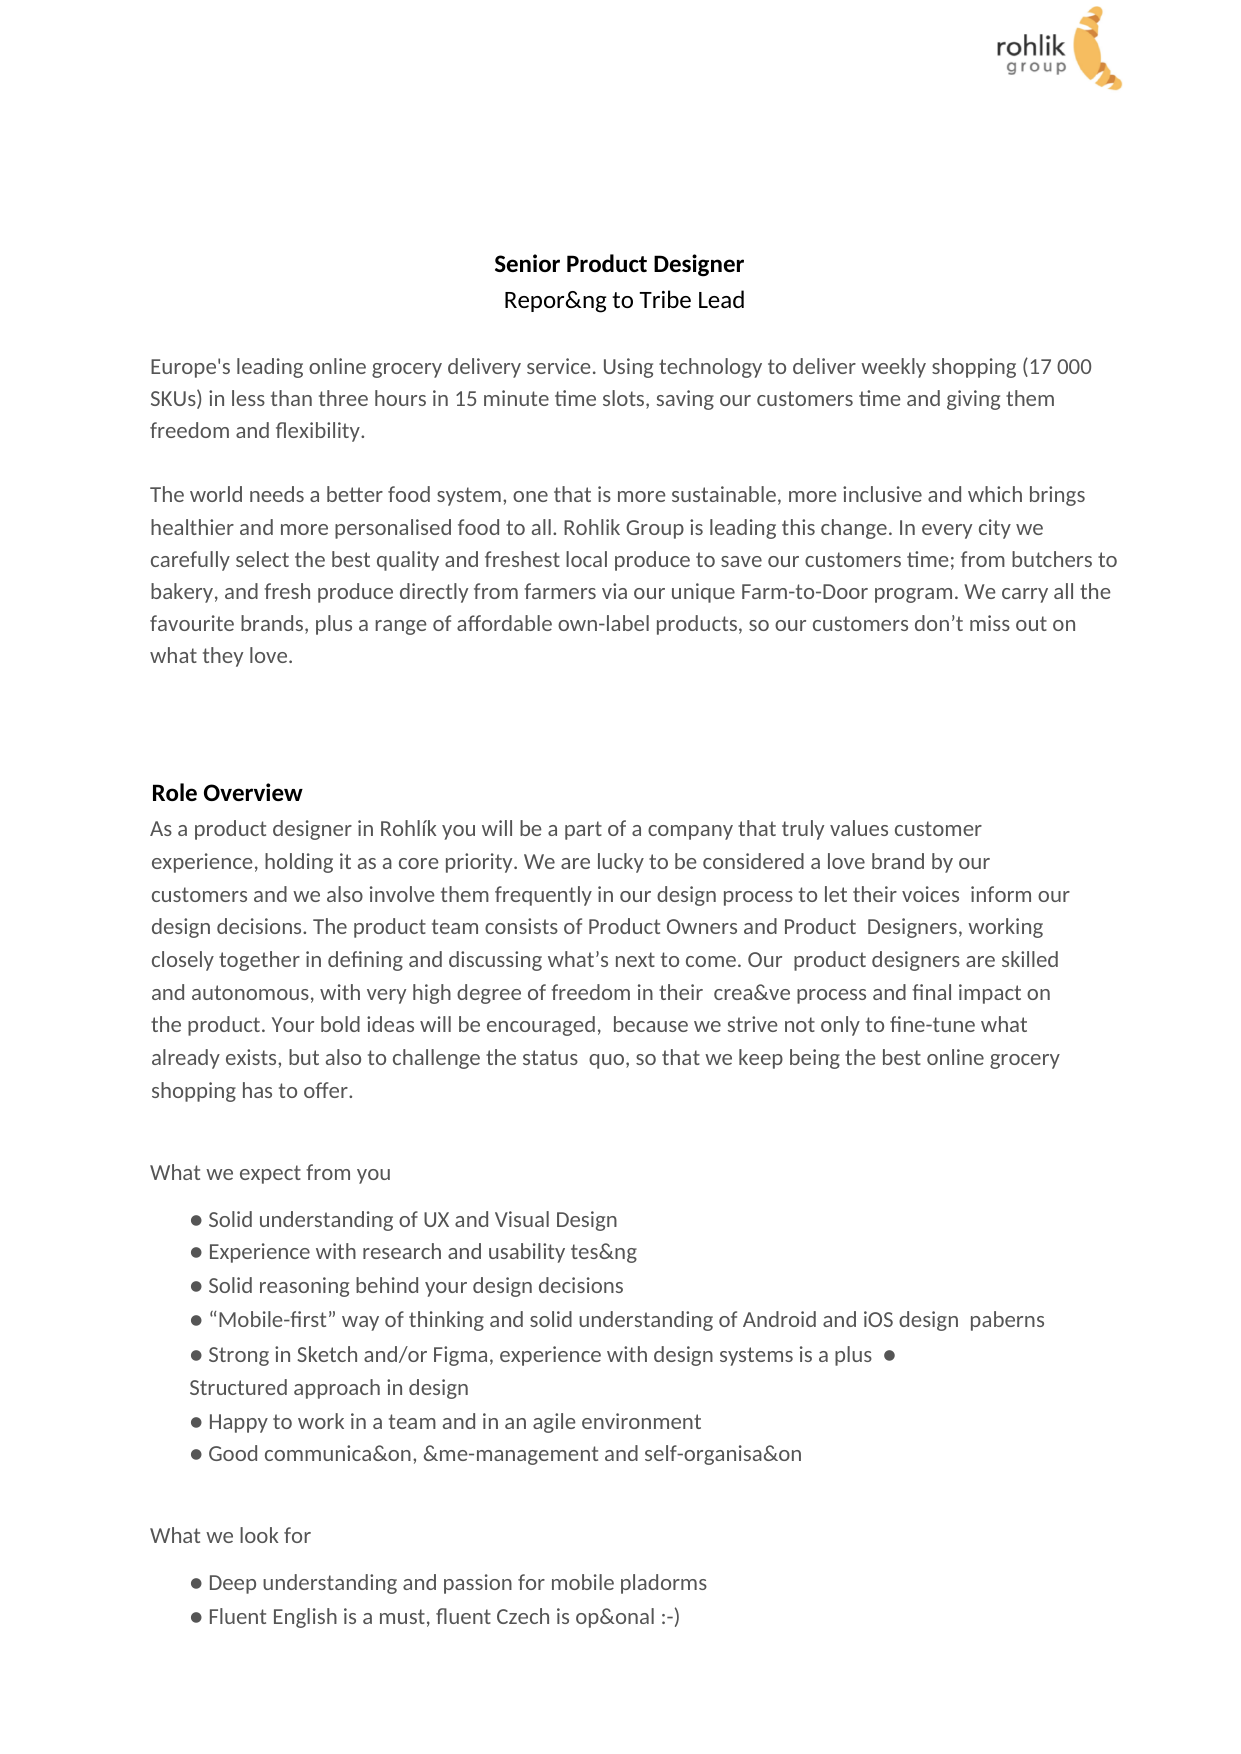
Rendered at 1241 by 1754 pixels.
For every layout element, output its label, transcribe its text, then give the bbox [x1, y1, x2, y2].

text ● Strong in Sketch and/or Figma, experience with design systems is a plus ● Structured approach in design [189, 1340, 953, 1401]
text Europe's leading online grocery delivery service. Using technology to deliver weekly shopping (17 000 SKUs) in less than three hours in 15 minute time slots, saving our customers time and giving them freedom and flexibility. [150, 352, 1125, 444]
text As a product designer in Rohlík you will be a part of a company that truly values customer experience, holding it as a core priority. We are lucky to be considered a love brand by our customers and we also involve them frequently in our design process to let their voices inform our design decisions. The product team consists of Product Owners and Product Designers, working closely together in defining and discussing what’s next to come. Our product designers are skilled and autonomous, with very high degree of freedom in their crea&ve process and final impact on the product. Your bold ideas will be encouraged, because we strive not only to fine-tune what already exists, but also to challenge the status quo, so that we keep being the best online grocery shopping has to offer. [150, 814, 1080, 1104]
text ● Solid reasoning behind your design decisions [189, 1271, 1125, 1299]
text Senior Product Designer [494, 248, 1125, 278]
text Repor&ng to Tribe Lead [504, 284, 1125, 315]
text Role Overview [151, 778, 1125, 808]
text What we look for [150, 1521, 1125, 1549]
text ● Happy to work in a team and in an agile environment [189, 1407, 1125, 1435]
text ● “Mobile-first” way of thinking and solid understanding of Android and iOS design paberns [189, 1306, 1050, 1333]
picture [987, 0, 1125, 107]
text ● Deep understanding and passion for mobile pladorms [189, 1568, 1125, 1596]
text ● Experience with research and usability tes&ng [189, 1237, 1125, 1265]
text ● Good communica&on, &me-management and self-organisa&on [189, 1439, 1125, 1467]
text ● Fluent English is a must, fluent Czech is op&onal :-) [189, 1602, 1125, 1630]
text ● Solid understanding of UX and Visual Design [189, 1205, 1125, 1233]
text What we expect from you [150, 1158, 1125, 1186]
text The world needs a better food system, one that is more sustainable, more inclusive and which brings healthier and more personalised food to all. Rohlik Group is leading this change. In every city we carefully select the best quality and freshest local produce to save our customers time; from butchers to bakery, and fresh produce directly from farmers via our unique Farm-to-Door program. We carry all the favourite brands, plus a range of affordable own-label products, so our customers don’t miss out on what they love. [150, 481, 1125, 669]
